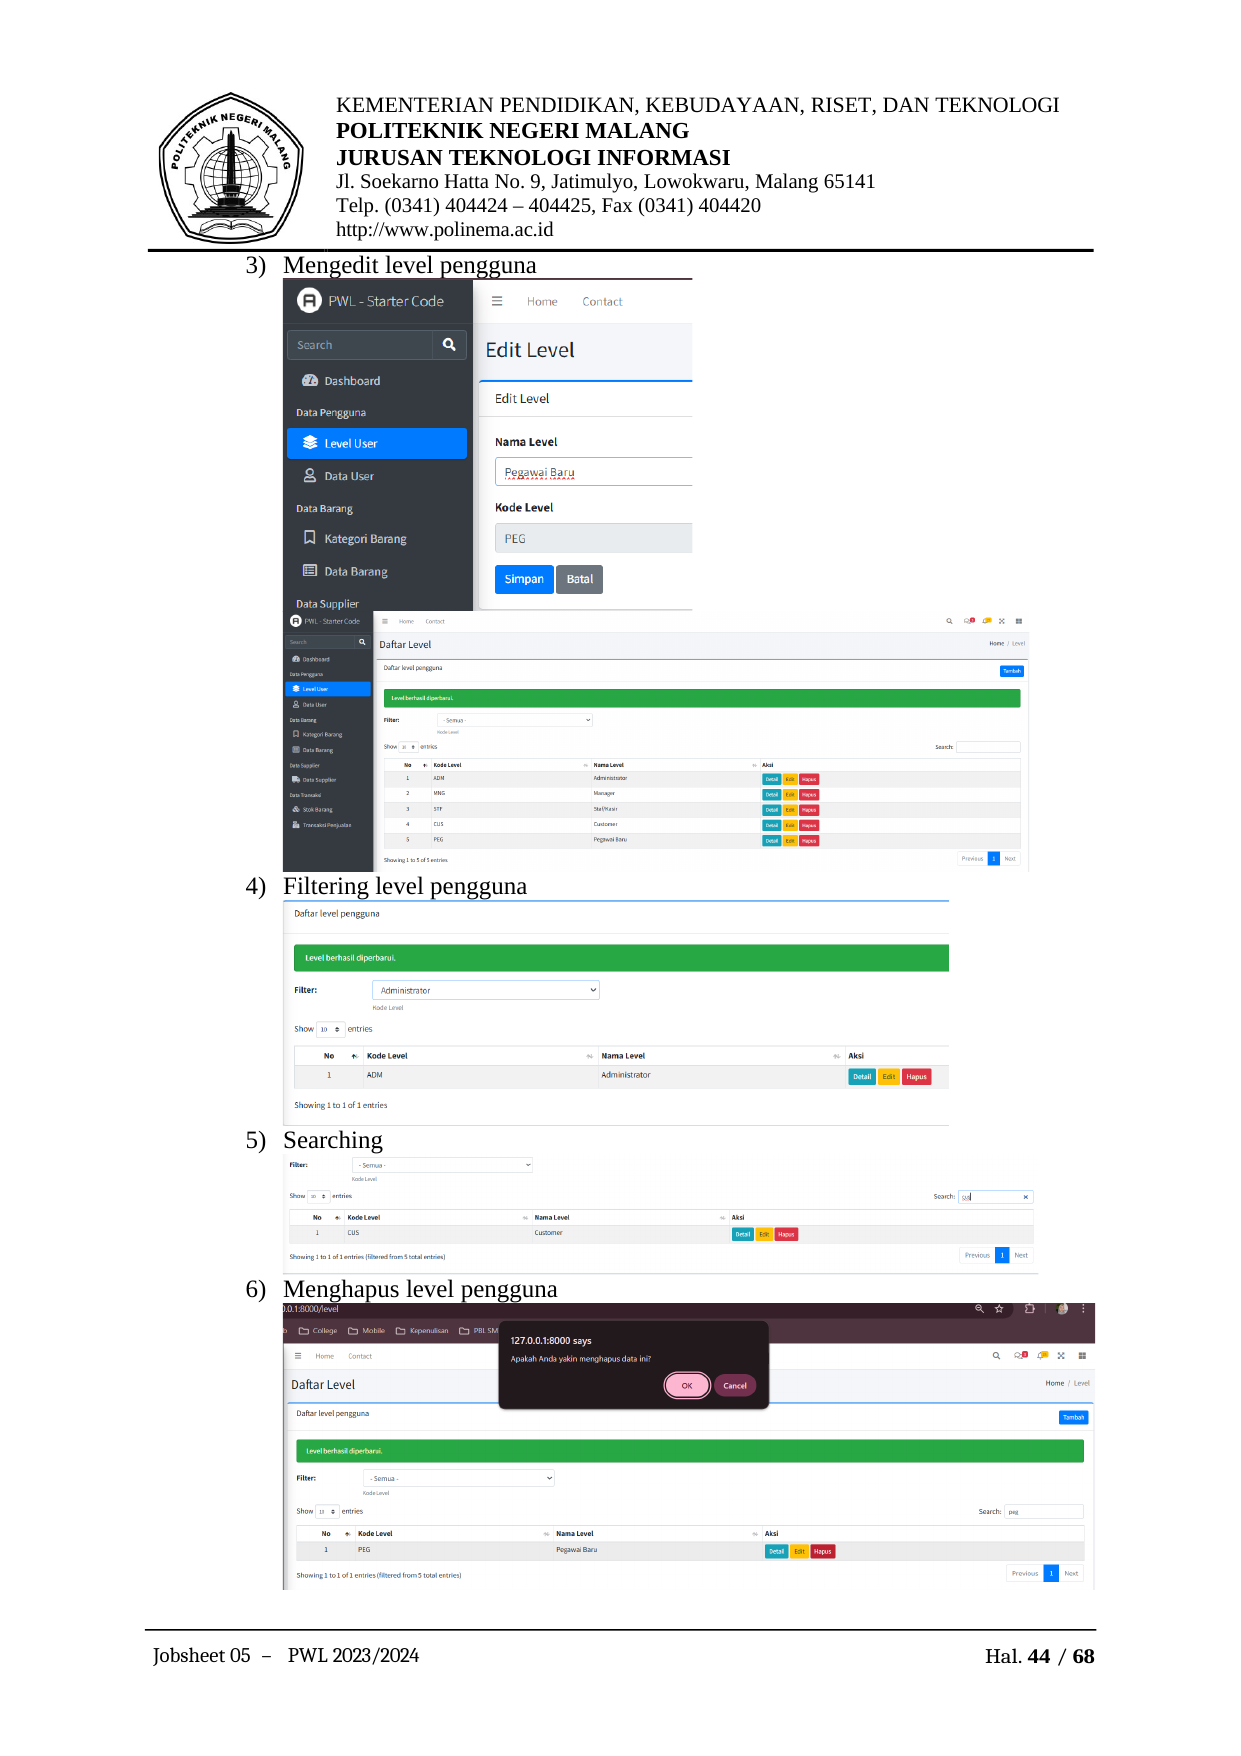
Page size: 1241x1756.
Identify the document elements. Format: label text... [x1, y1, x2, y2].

picture [282, 1154, 1039, 1275]
picture [158, 92, 304, 244]
picture [282, 900, 949, 1126]
list Filtering level pengguna [245, 871, 1107, 900]
list Menghapus level pengguna [245, 1274, 1107, 1303]
list Searching [245, 1125, 1107, 1154]
picture [282, 1303, 1096, 1590]
list Mengedit level pengguna [245, 250, 1107, 279]
picture [282, 278, 1030, 872]
